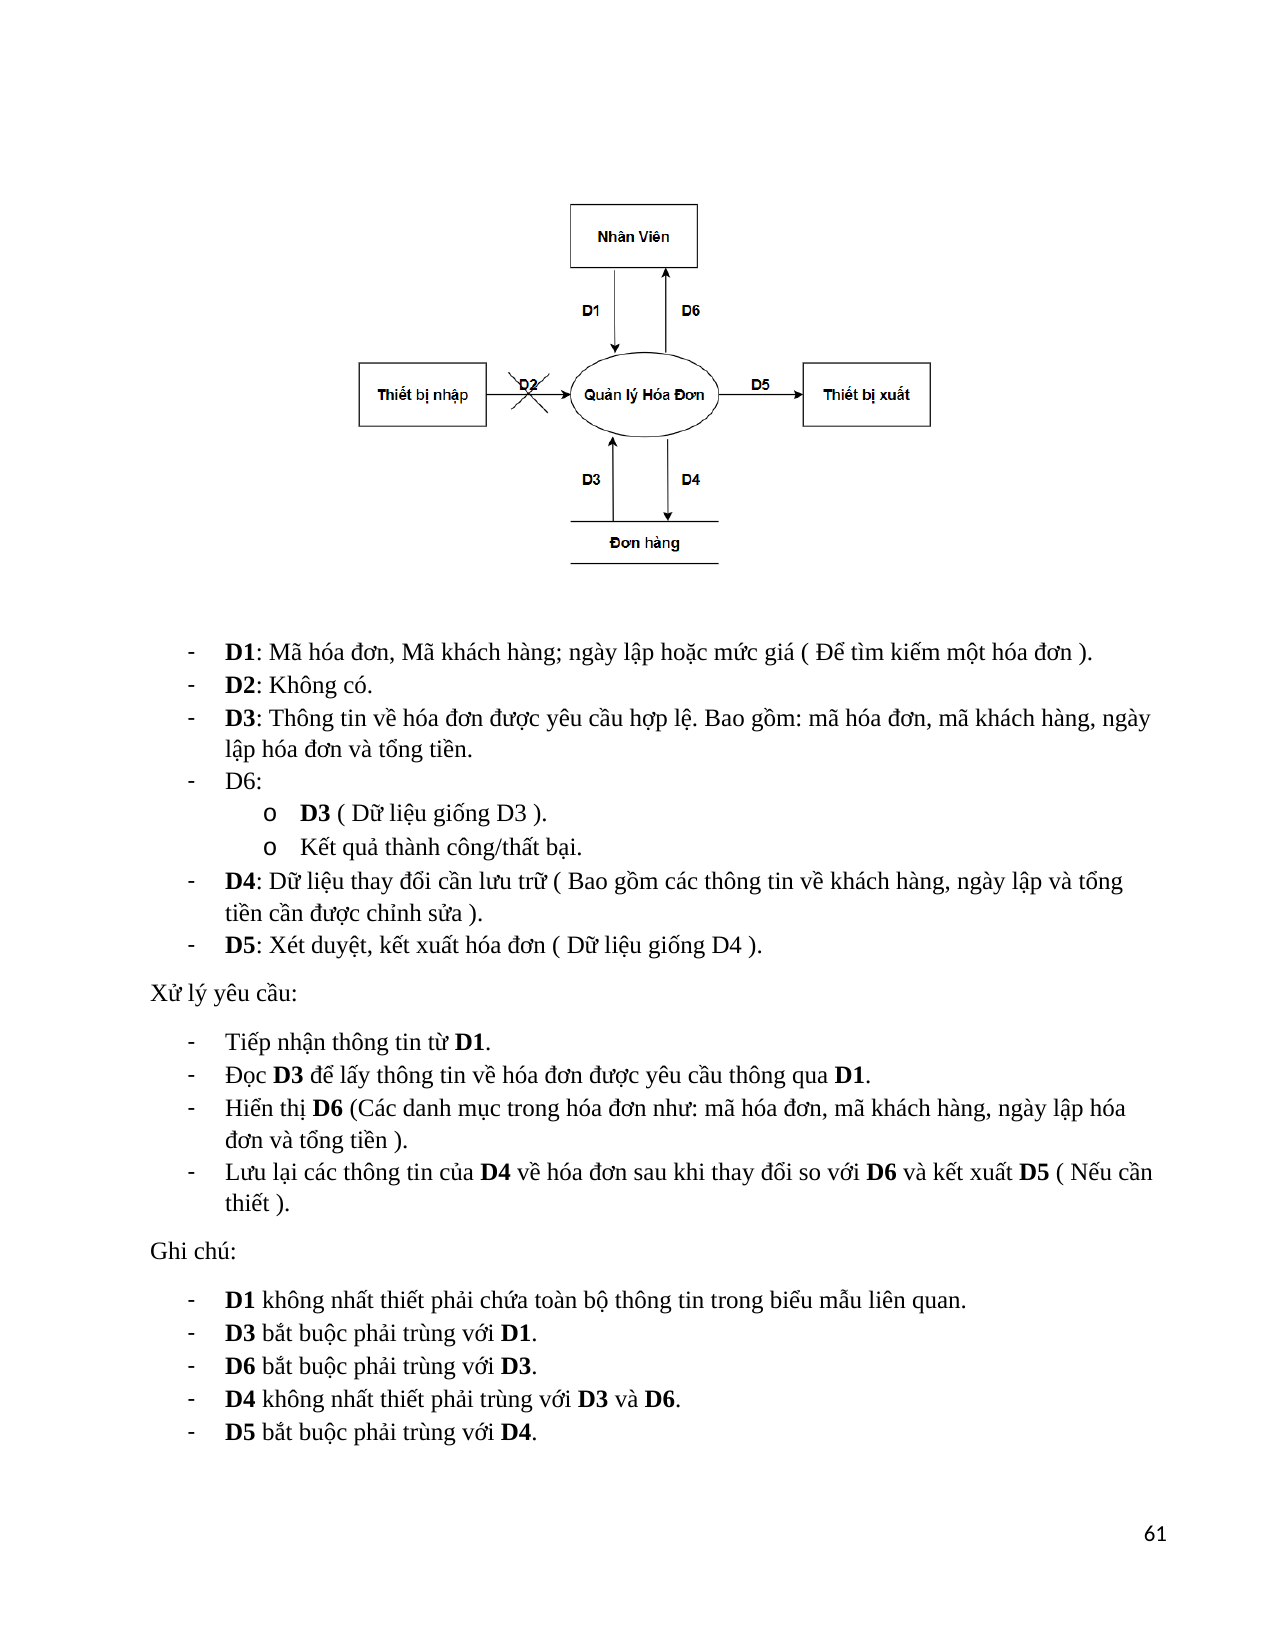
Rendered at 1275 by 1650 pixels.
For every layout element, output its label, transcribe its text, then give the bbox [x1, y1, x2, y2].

list D4 không nhất thiết phải trùng với D3 và D6. [187, 1383, 1167, 1413]
list D3 bắt buộc phải trùng với D1. [187, 1317, 1167, 1347]
text Xử lý yêu cầu: [150, 978, 1167, 1007]
text Ghi chú: [150, 1236, 1167, 1265]
list D1: Mã hóa đơn, Mã khách hàng; ngày lập hoặc mức giá ( Để tìm kiếm một hóa đơn ). [187, 636, 1167, 666]
list D6 bắt buộc phải trùng với D3. [187, 1350, 1167, 1380]
list Đọc D3 để lấy thông tin về hóa đơn được yêu cầu thông qua D1. [187, 1059, 1167, 1089]
list D5 bắt buộc phải trùng với D4. [187, 1416, 1167, 1446]
list D6: [187, 766, 1167, 796]
list D3 ( Dữ liệu giống D3 ). [262, 798, 1167, 829]
list Tiếp nhận thông tin từ D1. [187, 1026, 1167, 1057]
list D4: Dữ liệu thay đổi cần lưu trữ ( Bao gồm các thông tin về khách hàng, ngày lập và tổng tiền cần được chỉnh sửa ). [187, 865, 1167, 926]
picture [300, 150, 982, 622]
list D3: Thông tin về hóa đơn được yêu cầu hợp lệ. Bao gồm: mã hóa đơn, mã khách hàng, ngày lập hóa đơn và tổng tiền. [187, 702, 1167, 763]
list Kết quả thành công/thất bại. [262, 832, 1167, 862]
list D1 không nhất thiết phải chứa toàn bộ thông tin trong biểu mẫu liên quan. [187, 1284, 1167, 1314]
list Hiển thị D6 (Các danh mục trong hóa đơn như: mã hóa đơn, mã khách hàng, ngày lập hóa đơn và tổng tiền ). [187, 1092, 1167, 1153]
list Lưu lại các thông tin của D4 về hóa đơn sau khi thay đổi so với D6 và kết xuất D5 ( Nếu cần thiết ). [187, 1156, 1167, 1217]
list D5: Xét duyệt, kết xuất hóa đơn ( Dữ liệu giống D4 ). [187, 929, 1167, 959]
list D2: Không có. [187, 669, 1167, 699]
